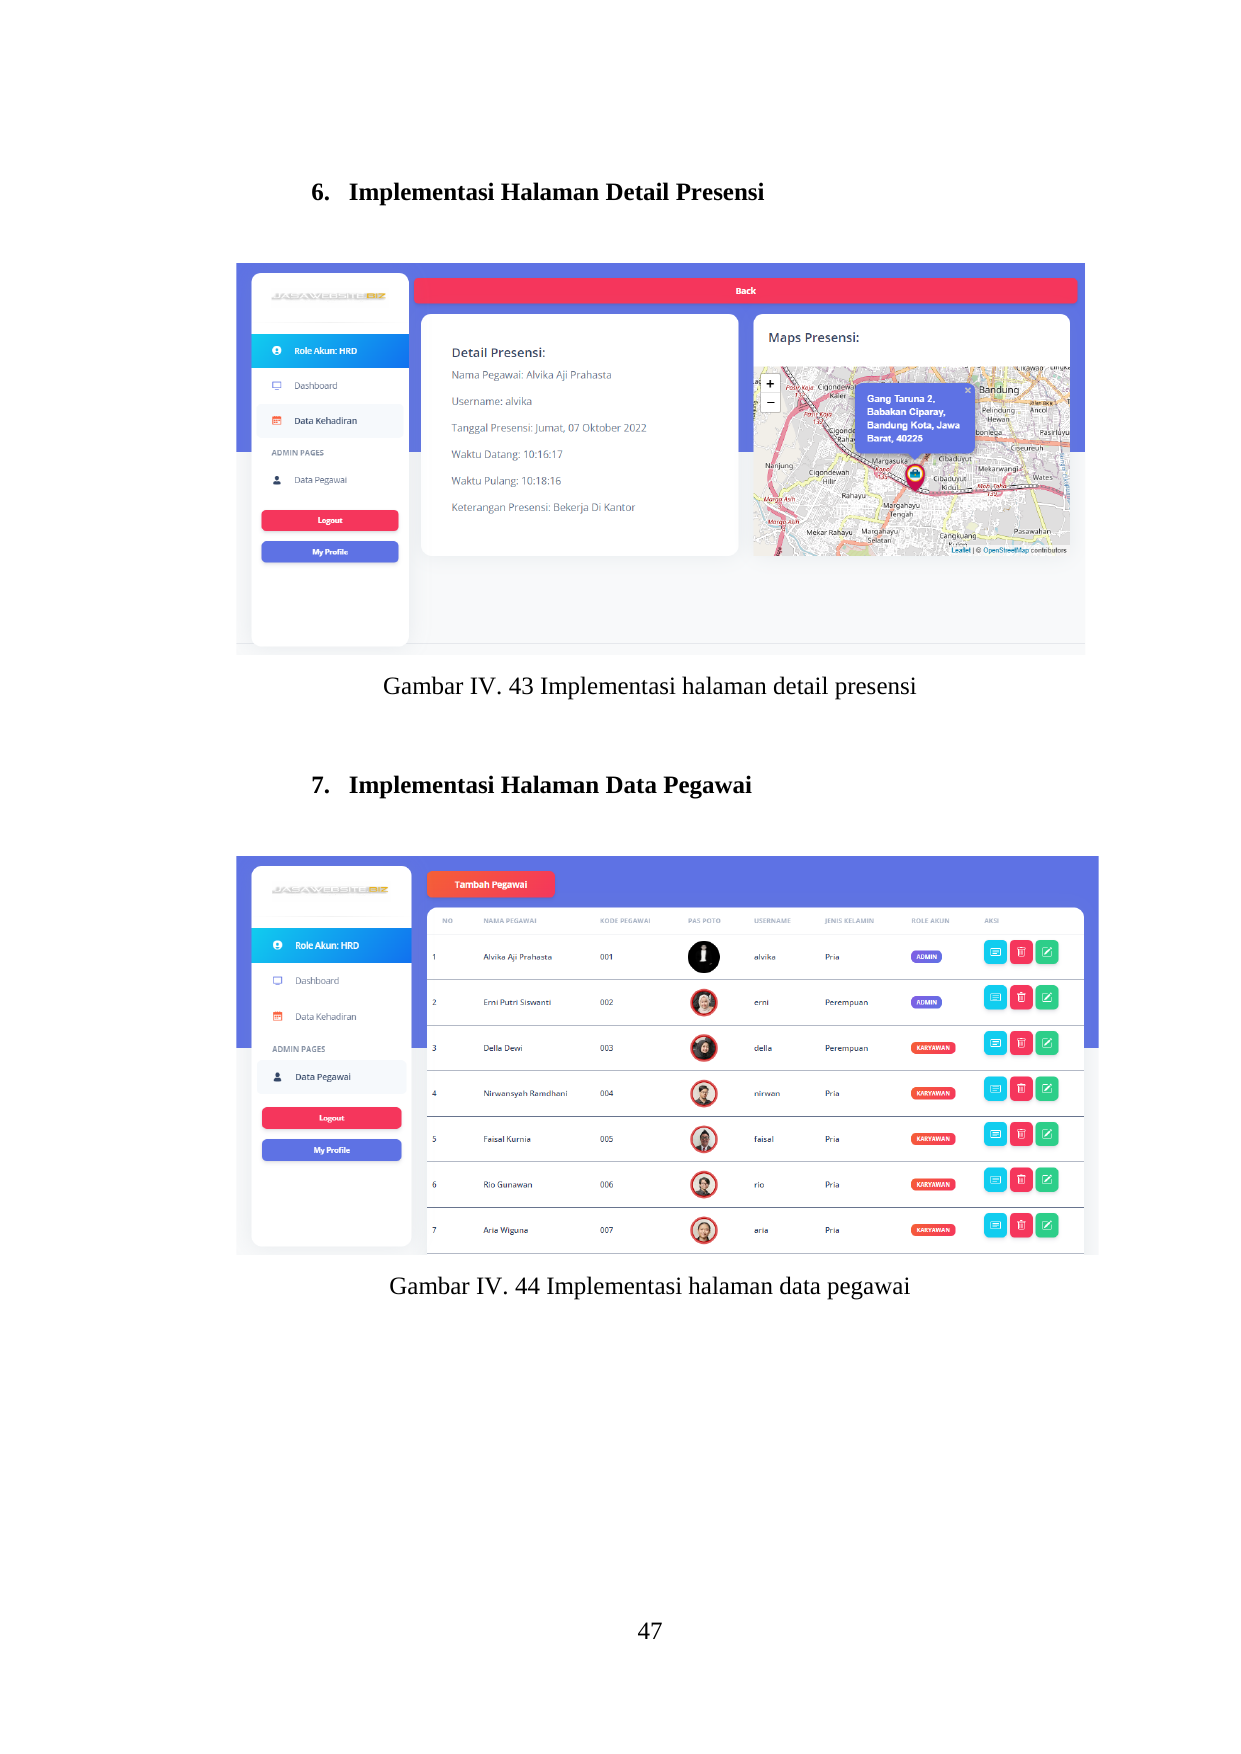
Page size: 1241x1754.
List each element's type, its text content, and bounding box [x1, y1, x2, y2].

list Implementasi Halaman Detail Presensi [311, 177, 1063, 206]
list Implementasi Halaman Data Pegawai [311, 770, 1063, 799]
picture [236, 856, 1099, 1255]
text Gambar IV. 43 Implementasi halaman detail presensi [236, 671, 1063, 700]
text Gambar IV. 44 Implementasi halaman data pegawai [236, 1271, 1063, 1300]
picture [236, 263, 1085, 655]
